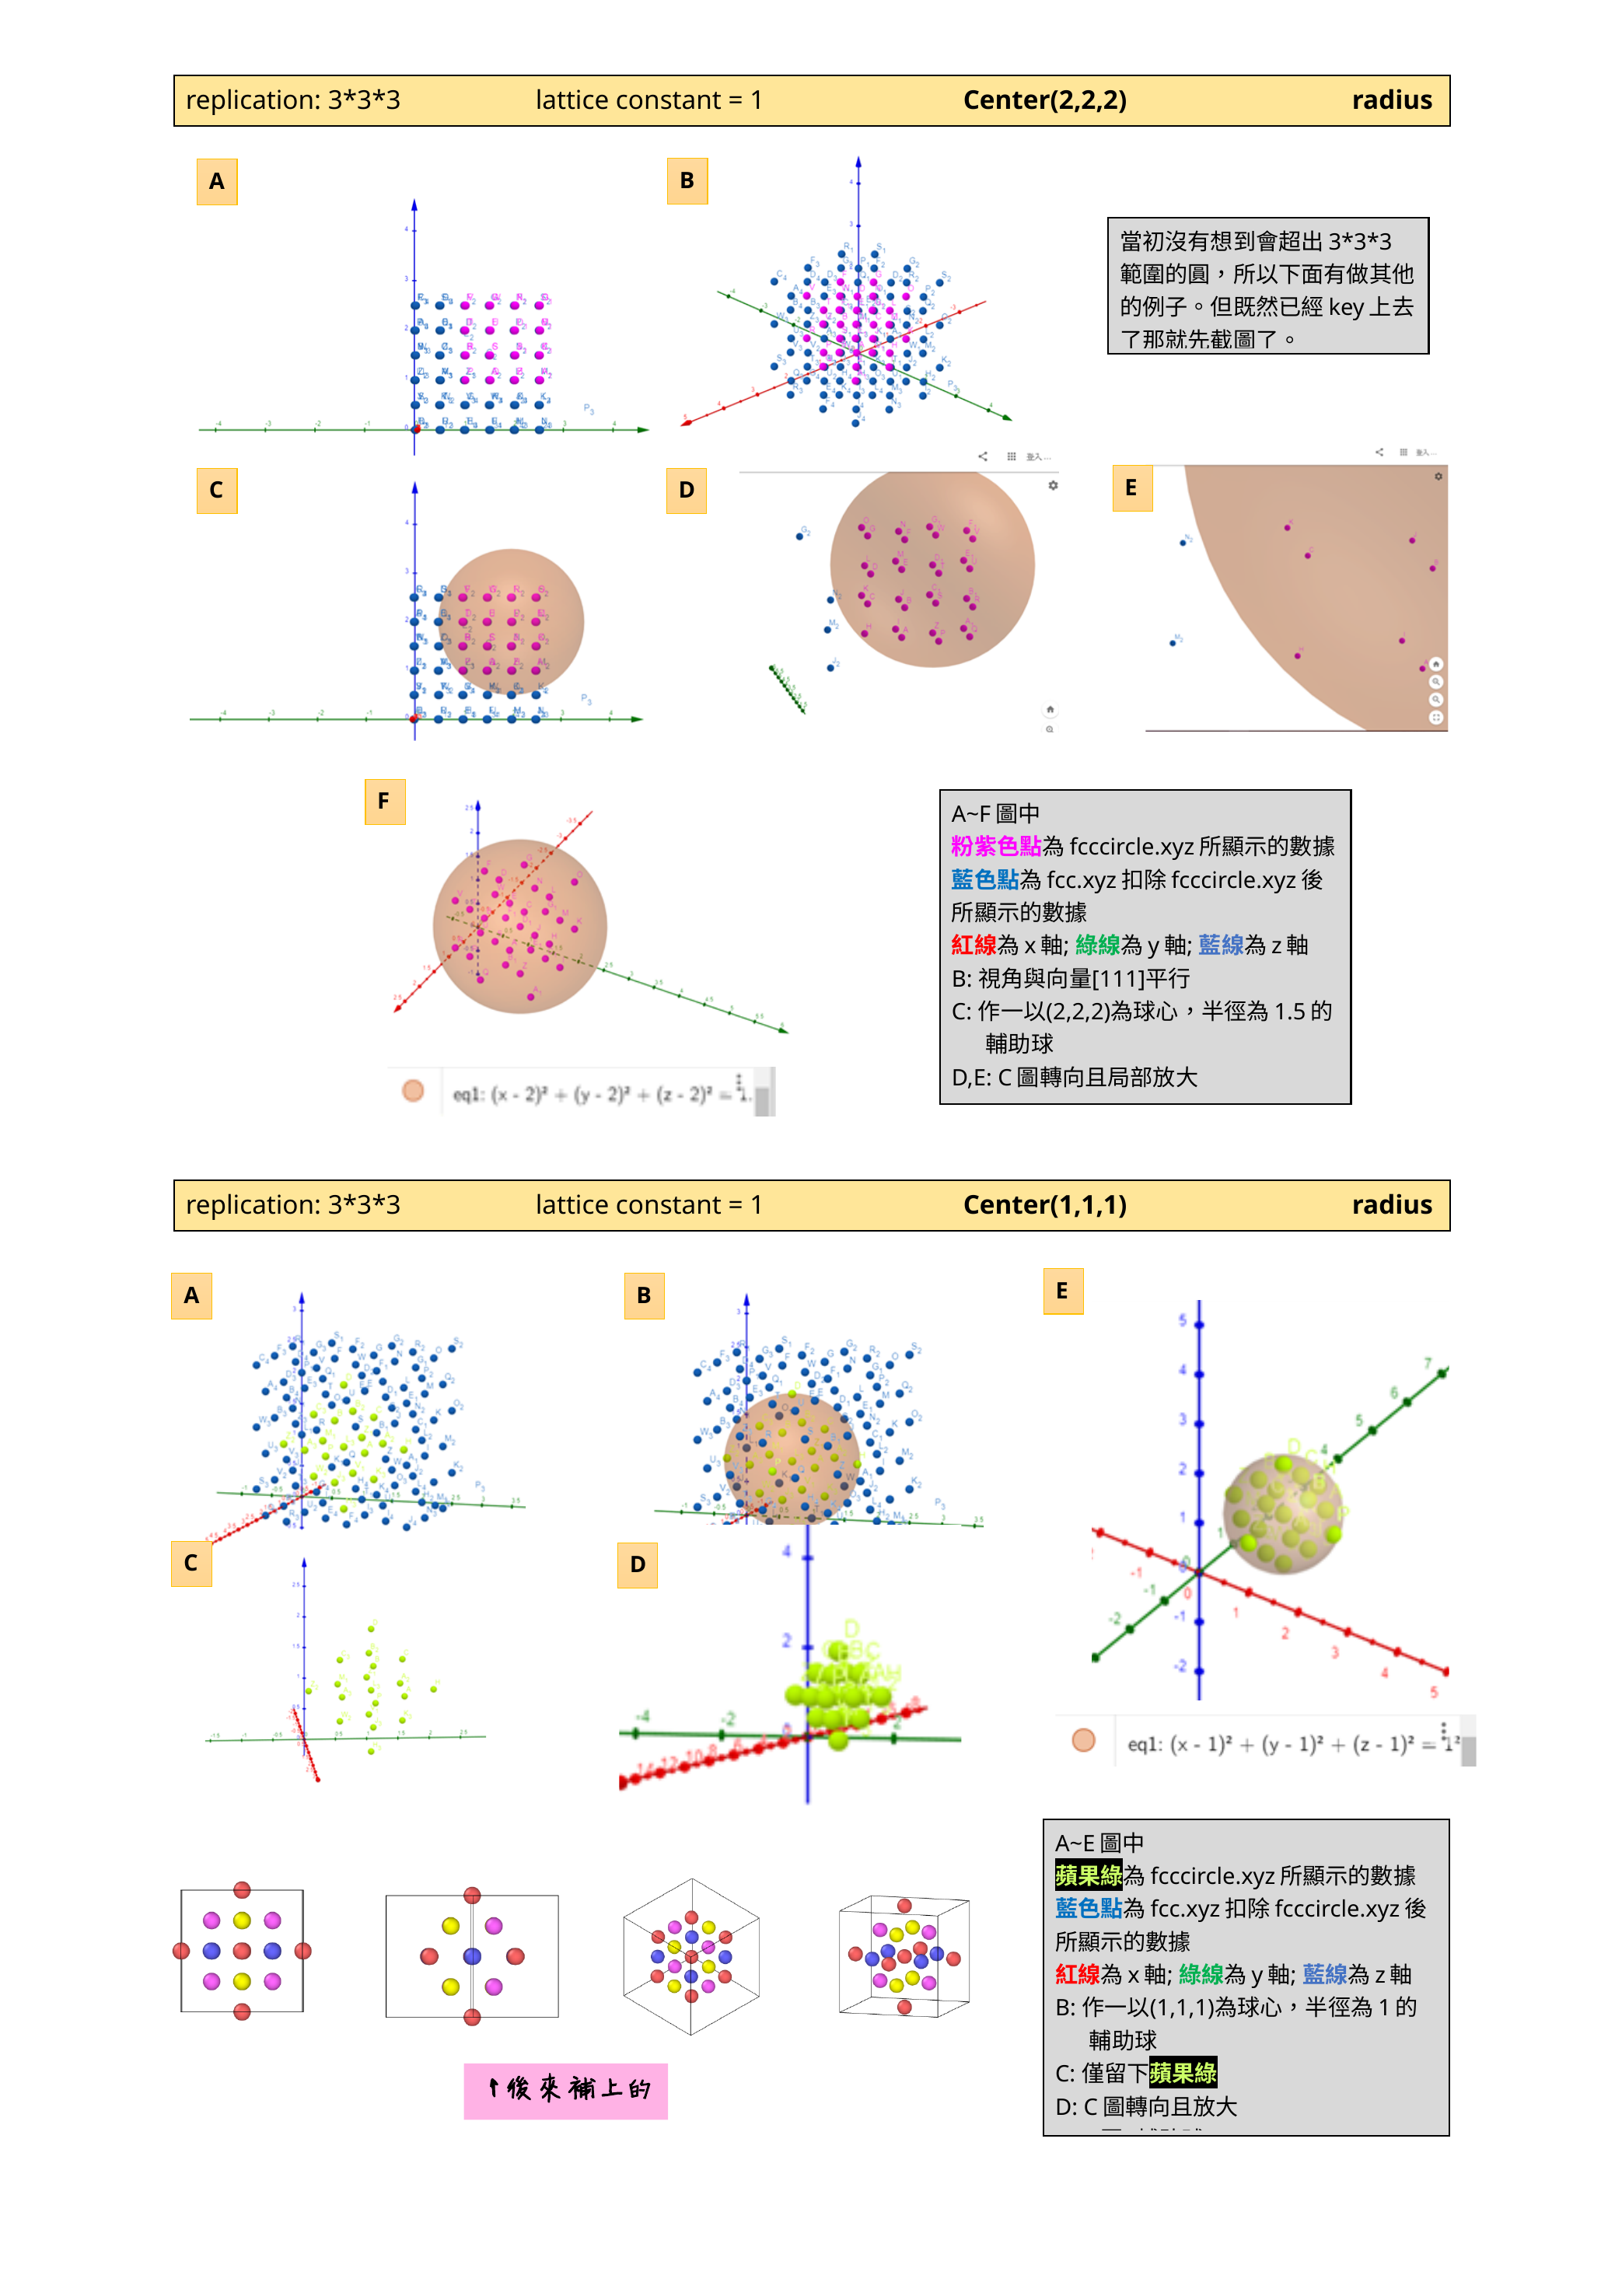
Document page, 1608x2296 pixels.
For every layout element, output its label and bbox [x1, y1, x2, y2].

picture [379, 779, 800, 1054]
picture [127, 1864, 1028, 2049]
picture [1054, 1714, 1476, 1765]
picture [1144, 447, 1449, 729]
picture [188, 467, 645, 755]
picture [738, 451, 1058, 732]
picture [1089, 1300, 1449, 1699]
picture [198, 1288, 526, 1788]
picture [387, 1067, 776, 1117]
picture [188, 183, 655, 467]
picture [671, 141, 1028, 435]
picture [616, 1288, 983, 1837]
